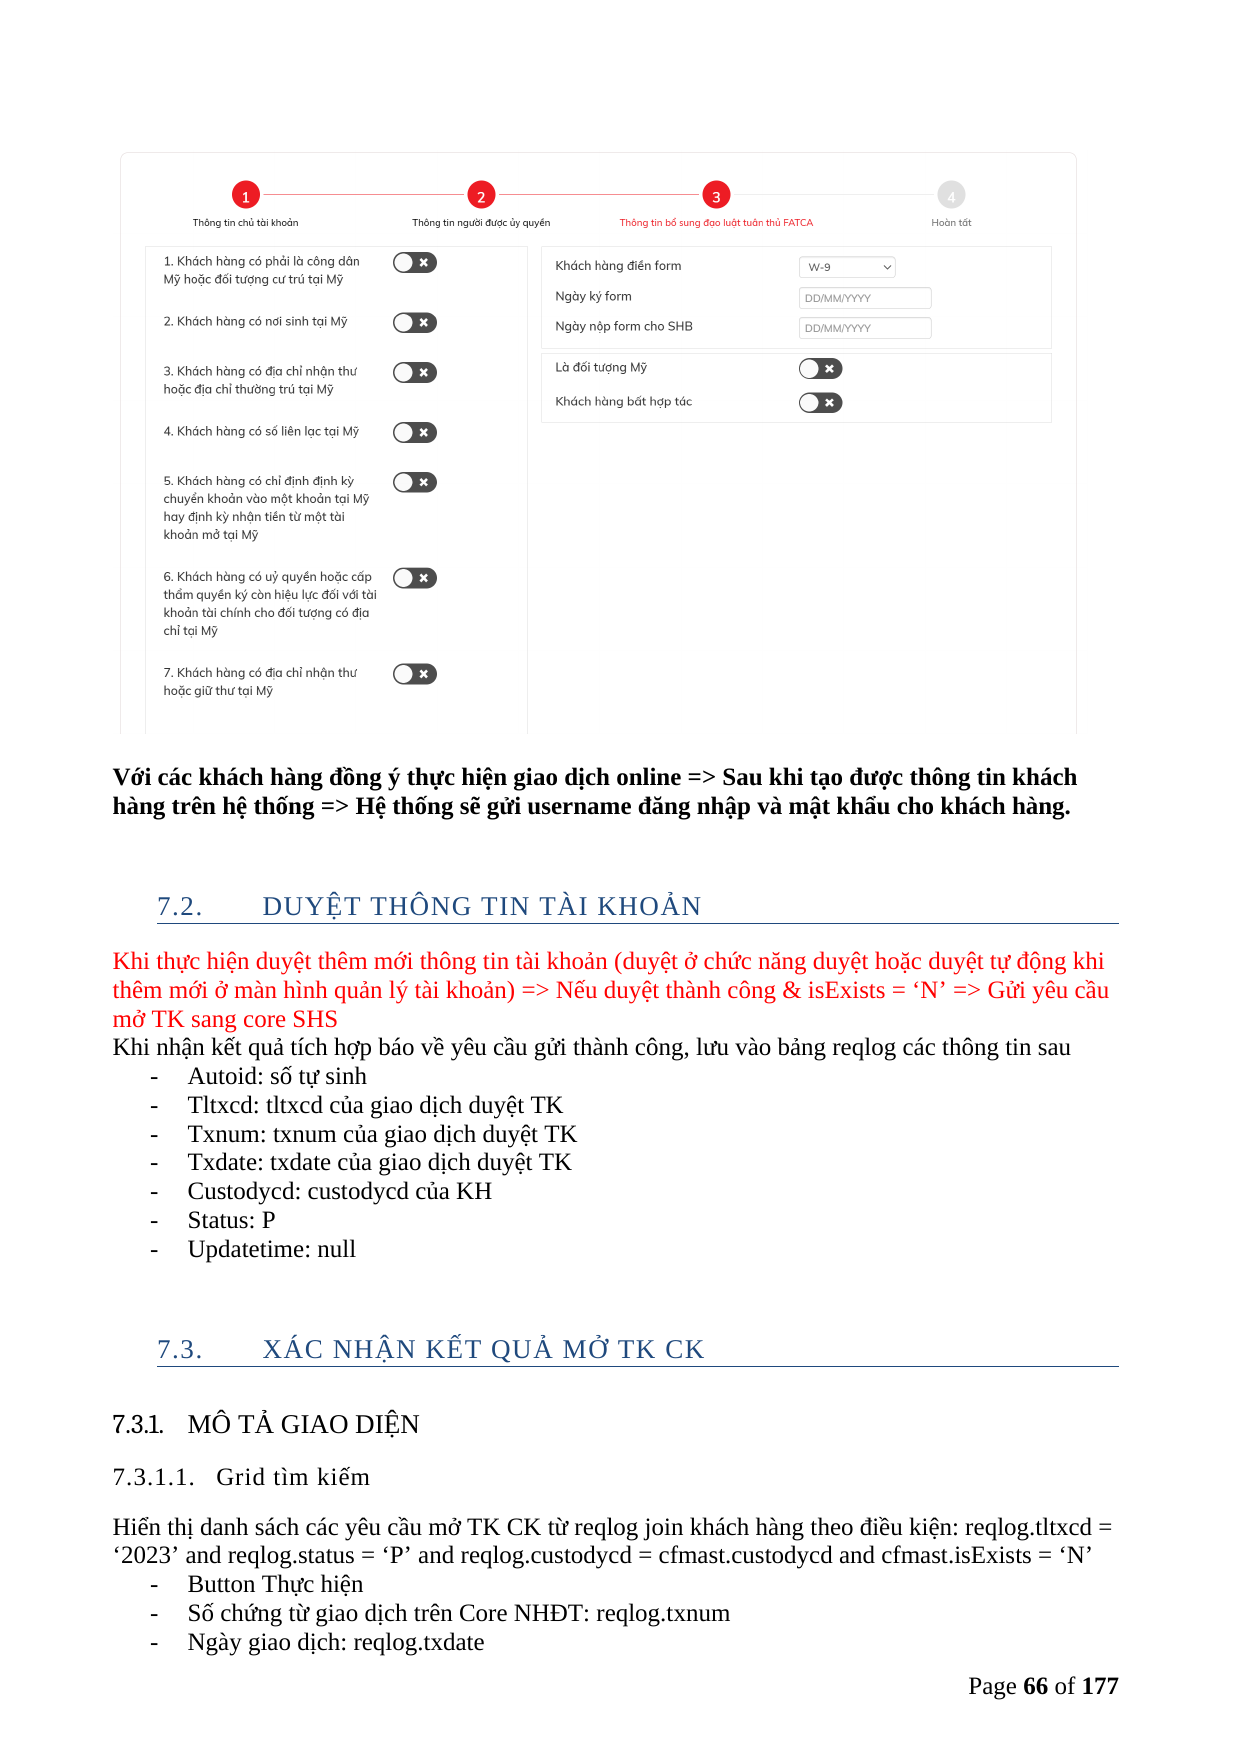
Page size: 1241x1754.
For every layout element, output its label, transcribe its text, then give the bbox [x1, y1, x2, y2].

list Ngày giao dịch: reqlog.txdate [150, 1627, 1119, 1655]
text Hiển thị danh sách các yêu cầu mở TK CK từ reqlog join khách hàng theo điều kiện: reqlog.tltxcd = ‘2023’ and reqlog.status = ‘P’ and reqlog.custodycd = cfmast.custodycd and cfmast.isExists = ‘N’ [112, 1512, 1119, 1569]
text Với các khách hàng đồng ý thực hiện giao dịch online => Sau khi tạo được thông tin khách hàng trên hệ thống => Hệ thống sẽ gửi username đăng nhập và mật khẩu cho khách hàng. [112, 762, 1119, 820]
subtitle Mô tả giao diện [112, 1408, 1119, 1440]
list Tltxcd: tltxcd của giao dịch duyệt TK [150, 1090, 1119, 1119]
subtitle Xác nhận kết quả mở TK CK [157, 1333, 1119, 1366]
text Khi thực hiện duyệt thêm mới thông tin tài khoản (duyệt ở chức năng duyệt hoặc duyệt tự động khi thêm mới ở màn hình quản lý tài khoản) => Nếu duyệt thành công & isExists = ‘N’ => Gửi yêu cầu mở TK sang core SHS [112, 946, 1119, 1032]
list Status: P [150, 1205, 1119, 1234]
list Autoid: số tự sinh [150, 1061, 1119, 1090]
text Khi nhận kết quả tích hợp báo về yêu cầu gửi thành công, lưu vào bảng reqlog các thông tin sau [112, 1032, 1119, 1061]
list Button Thực hiện [150, 1569, 1119, 1598]
list Txnum: txnum của giao dịch duyệt TK [150, 1119, 1119, 1147]
subtitle Grid tìm kiếm [112, 1462, 1119, 1491]
picture [112, 150, 1088, 734]
subtitle Duyệt thông tin tài khoản [157, 890, 1119, 923]
list Updatetime: null [150, 1234, 1119, 1262]
list Custodycd: custodycd của KH [150, 1176, 1119, 1205]
list Txdate: txdate của giao dịch duyệt TK [150, 1147, 1119, 1176]
list Số chứng từ giao dịch trên Core NHĐT: reqlog.txnum [150, 1598, 1119, 1627]
